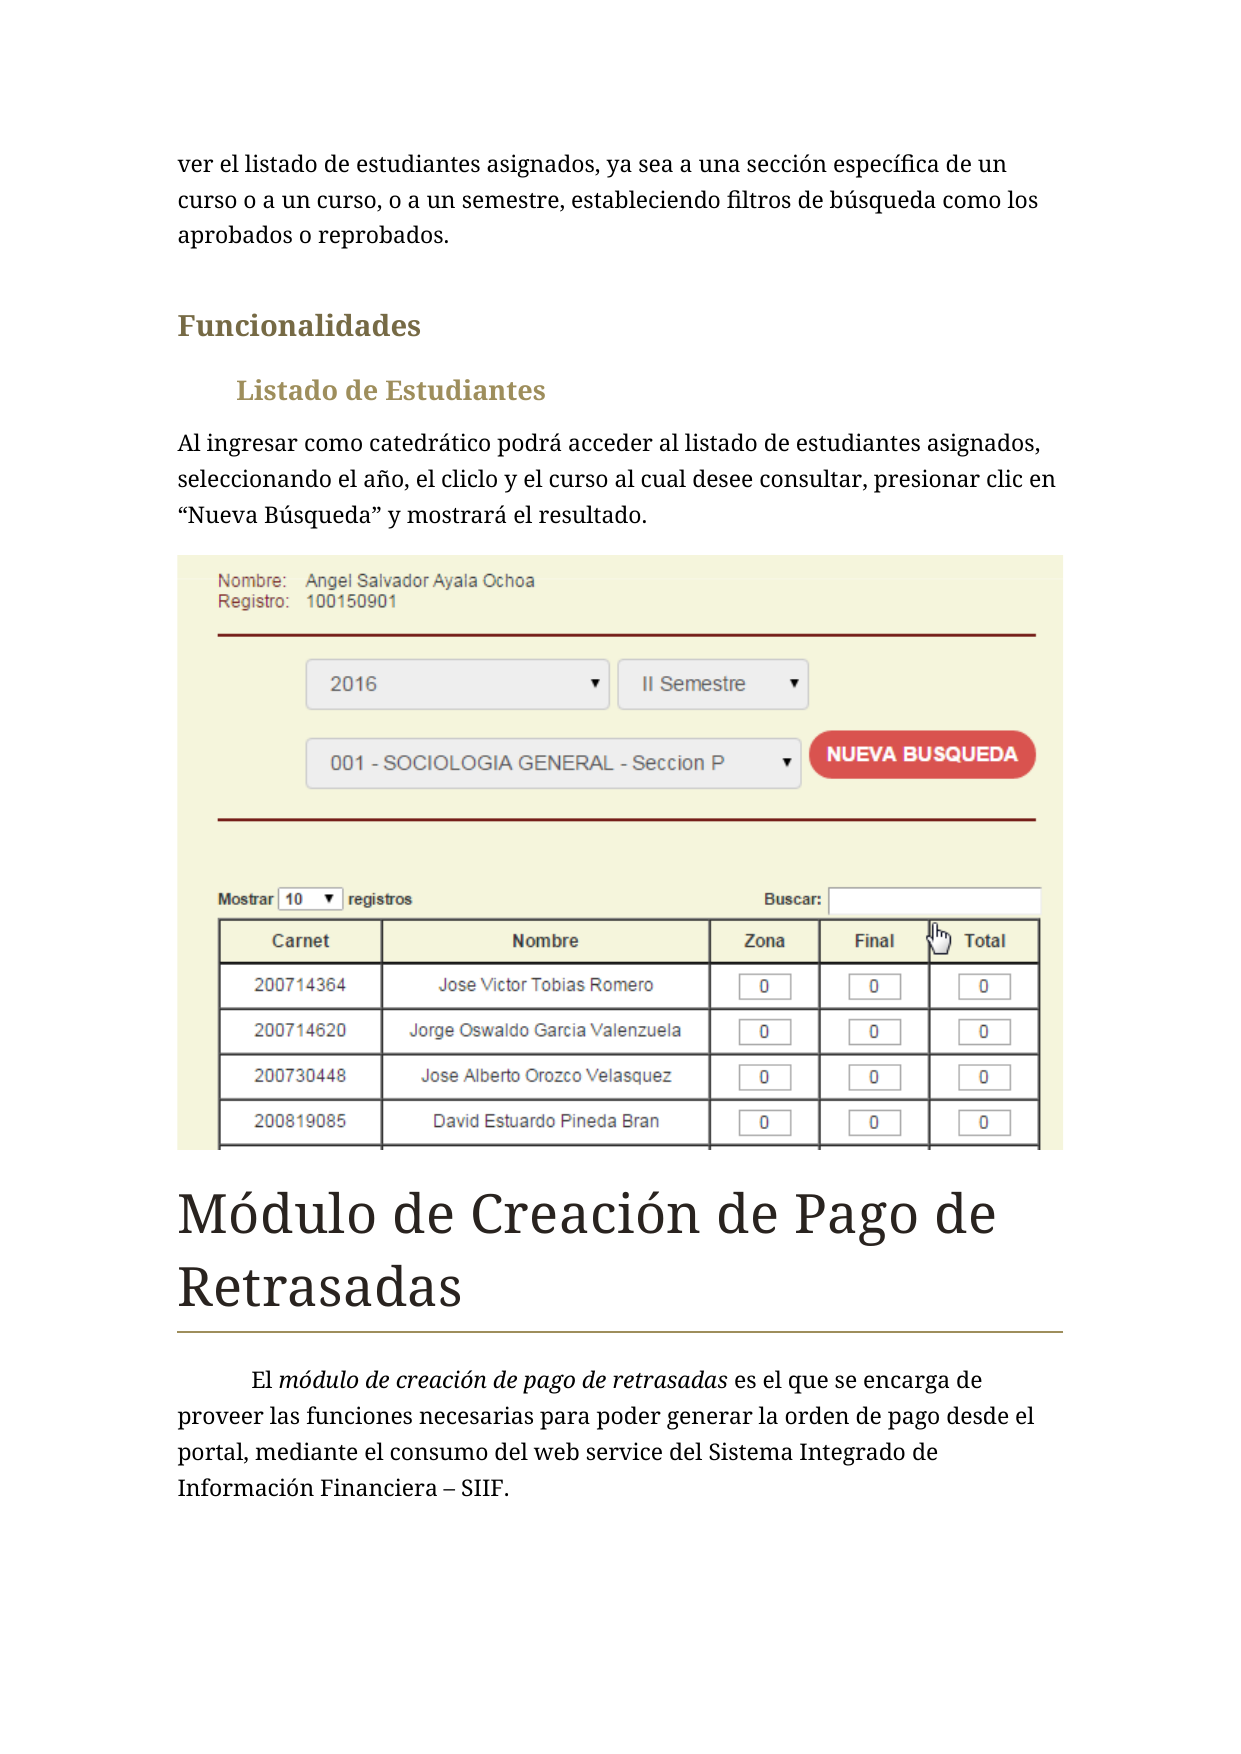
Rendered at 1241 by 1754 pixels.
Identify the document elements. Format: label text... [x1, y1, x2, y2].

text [177, 148, 1063, 251]
subtitle Listado de Estudiantes [177, 372, 1063, 409]
subtitle Funcionalidades [177, 305, 1063, 345]
text Al ingresar como catedrático podrá acceder al listado de estudiantes asignados, seleccionando el año, el cliclo y el curso al cual desee consultar, presionar clic en “Nueva Búsqueda” y mostrará el resultado. [177, 427, 1063, 530]
text El módulo de creación de pago de retrasadas es el que se encarga de proveer las funciones necesarias para poder generar la orden de pago desde el portal, mediante el consumo del web service del Sistema Integrado de Información Financiera – SIIF. [177, 1364, 1063, 1503]
title Módulo de Creación de Pago de Retrasadas [177, 1175, 1063, 1331]
picture [177, 555, 1064, 1150]
